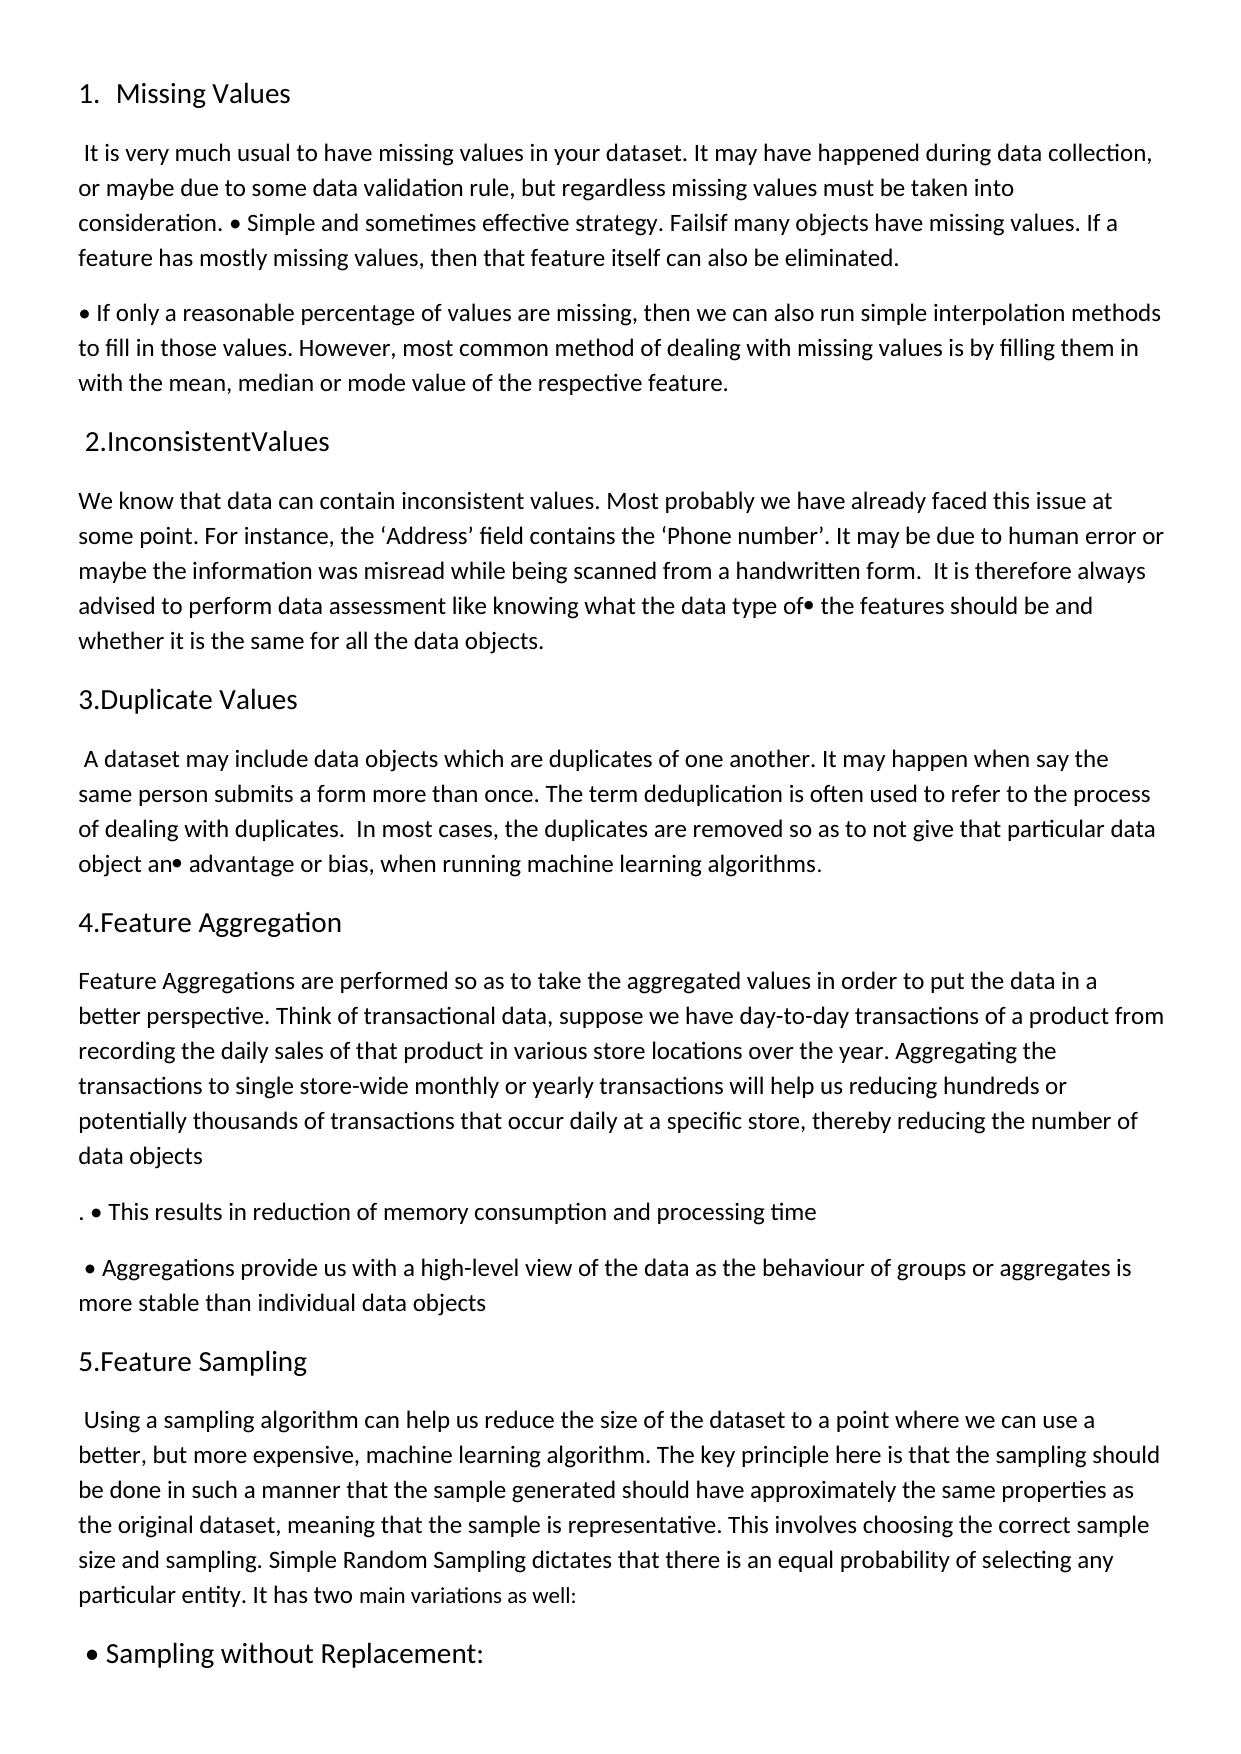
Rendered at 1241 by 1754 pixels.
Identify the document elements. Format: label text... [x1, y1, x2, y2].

text 4.Feature Aggregation [78, 904, 1165, 939]
text 2.InconsistentValues [78, 423, 1165, 459]
text It is very much usual to have missing values in your dataset. It may have happened during data collection, or maybe due to some data validation rule, but regardless missing values must be taken into consideration. • Simple and sometimes effective strategy. Failsif many objects have missing values. If a feature has mostly missing values, then that feature itself can also be eliminated. [78, 137, 1165, 272]
text . • This results in reduction of memory consumption and processing time [78, 1196, 1165, 1227]
text Feature Aggregations are performed so as to take the aggregated values in order to put the data in a better perspective. Think of transactional data, suppose we have day-to-day transactions of a product from recording the daily sales of that product in various store locations over the year. Aggregating the transactions to single store-wide monthly or yearly transactions will help us reducing hundreds or potentially thousands of transactions that occur daily at a specific store, thereby reducing the number of data objects [78, 965, 1165, 1171]
text 5.Feature Sampling [78, 1343, 1165, 1378]
text We know that data can contain inconsistent values. Most probably we have already faced this issue at some point. For instance, the ‘Address’ field contains the ‘Phone number’. It may be due to human error or maybe the information was misread while being scanned from a handwritten form. It is therefore always advised to perform data assessment like knowing what the data type of the features should be and whether it is the same for all the data objects. [78, 485, 1165, 656]
text Using a sampling algorithm can help us reduce the size of the dataset to a point where we can use a better, but more expensive, machine learning algorithm. The key principle here is that the sampling should be done in such a manner that the sample generated should have approximately the same properties as the original dataset, meaning that the sample is representative. This involves choosing the correct sample size and sampling. Simple Random Sampling dictates that there is an equal probability of selecting any particular entity. It has two main variations as well: [78, 1405, 1165, 1610]
list Missing Values [78, 75, 1165, 111]
text • Sampling without Replacement: [78, 1636, 1165, 1671]
text • If only a reasonable percentage of values are missing, then we can also run simple interpolation methods to fill in those values. However, most common method of dealing with missing values is by filling them in with the mean, median or mode value of the respective feature. [78, 298, 1165, 398]
text 3.Duplicate Values [78, 681, 1165, 717]
text • Aggregations provide us with a high-level view of the data as the behaviour of groups or aggregates is more stable than individual data objects [78, 1252, 1165, 1318]
text A dataset may include data objects which are duplicates of one another. It may happen when say the same person submits a form more than once. The term deduplication is often used to refer to the process of dealing with duplicates. In most cases, the duplicates are removed so as to not give that particular data object an advantage or bias, when running machine learning algorithms. [78, 743, 1165, 878]
